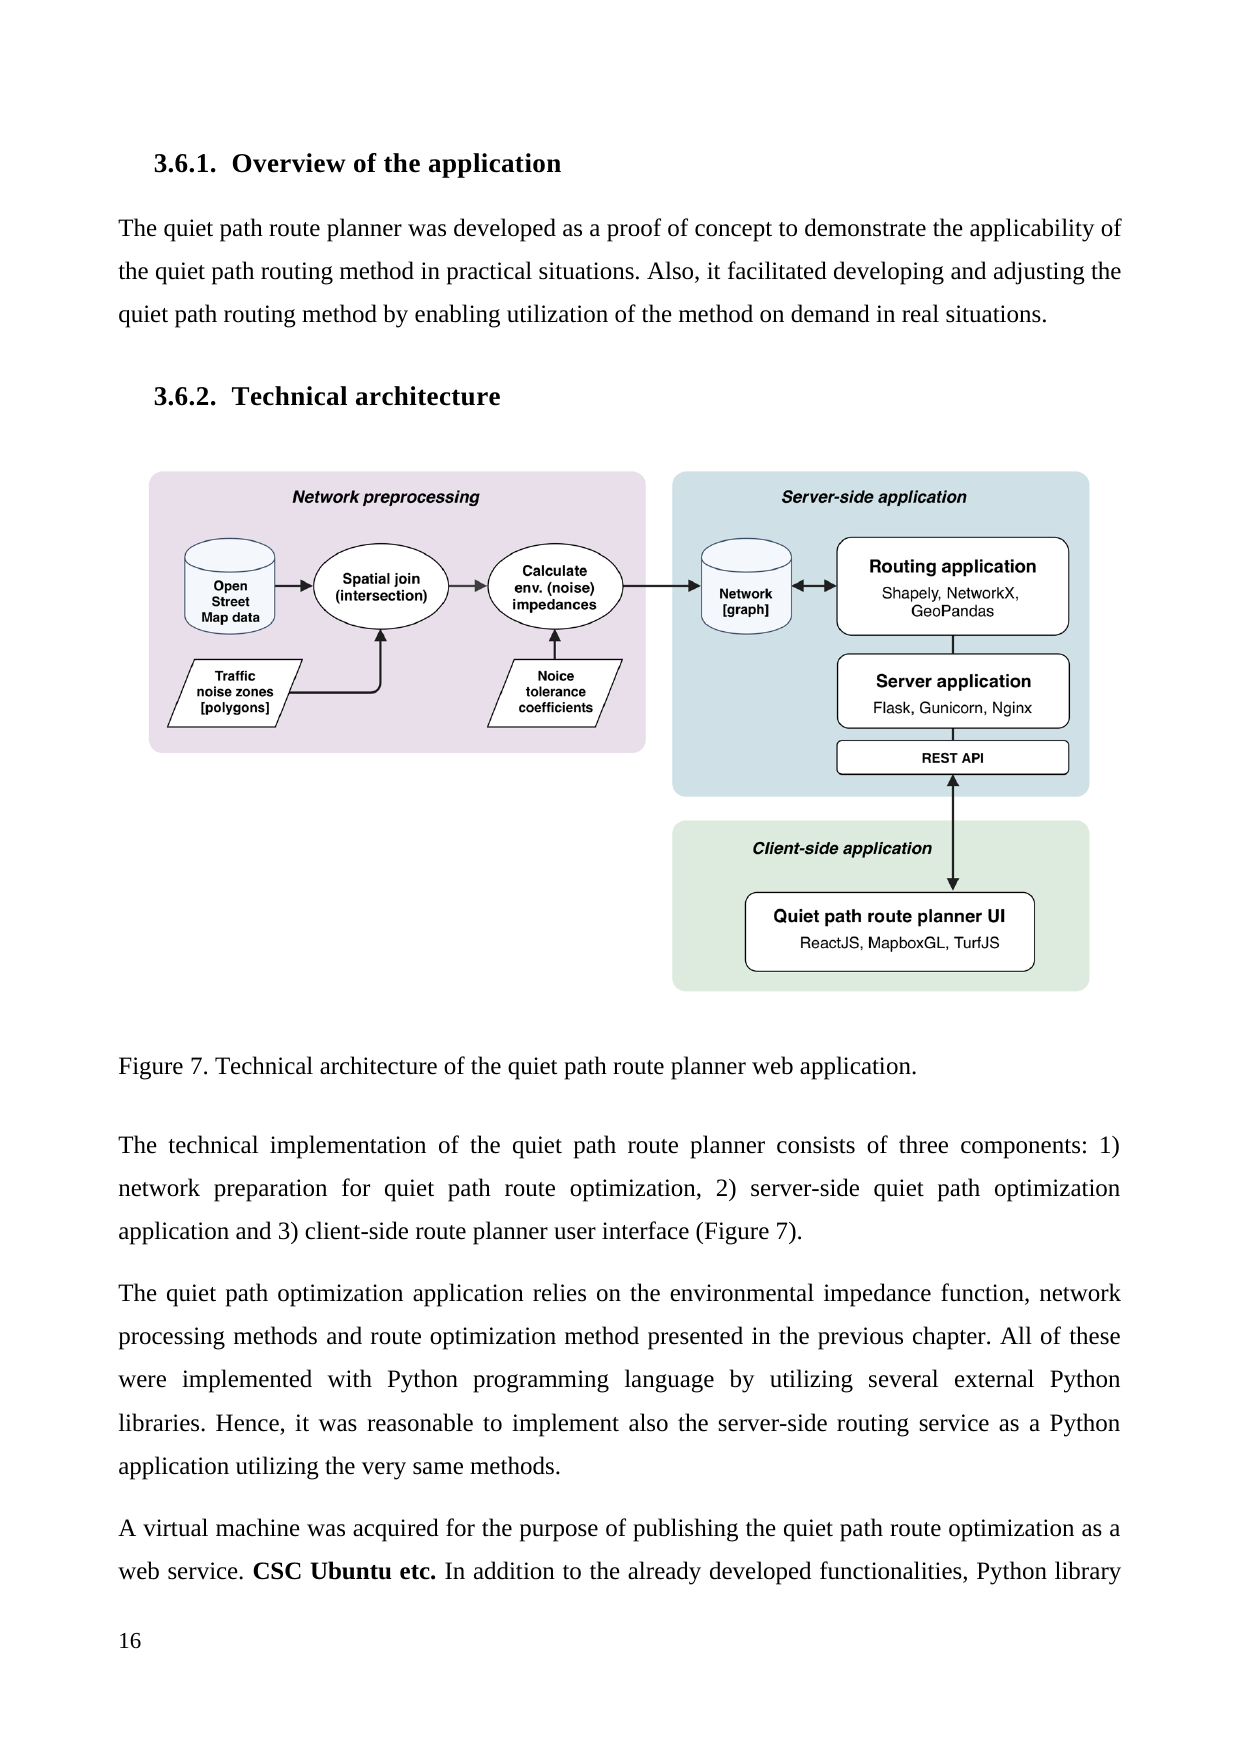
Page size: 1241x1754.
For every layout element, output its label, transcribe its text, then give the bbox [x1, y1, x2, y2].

text The technical implementation of the quiet path route planner consists of three components: 1) network preparation for quiet path route optimization, 2) server-side quiet path optimization application and 3) client-side route planner user interface (Figure 7). [118, 1130, 1122, 1245]
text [118, 1513, 1122, 1584]
picture [118, 445, 1120, 1019]
text The quiet path route planner was developed as a proof of concept to demonstrate the applicability of the quiet path routing method in practical situations. Also, it facilitated developing and adjusting the quiet path routing method by enabling utilization of the method on demand in real situations. [118, 213, 1122, 328]
subtitle Overview of the application [118, 148, 1122, 179]
text Figure 7. Technical architecture of the quiet path route planner web application. [118, 1051, 1122, 1080]
subtitle Technical architecture [118, 380, 1122, 411]
text The quiet path optimization application relies on the environmental impedance function, network processing methods and route optimization method presented in the previous chapter. All of these were implemented with Python programming language by utilizing several external Python libraries. Hence, it was reasonable to implement also the server-side routing service as a Python application utilizing the very same methods. [118, 1278, 1122, 1479]
